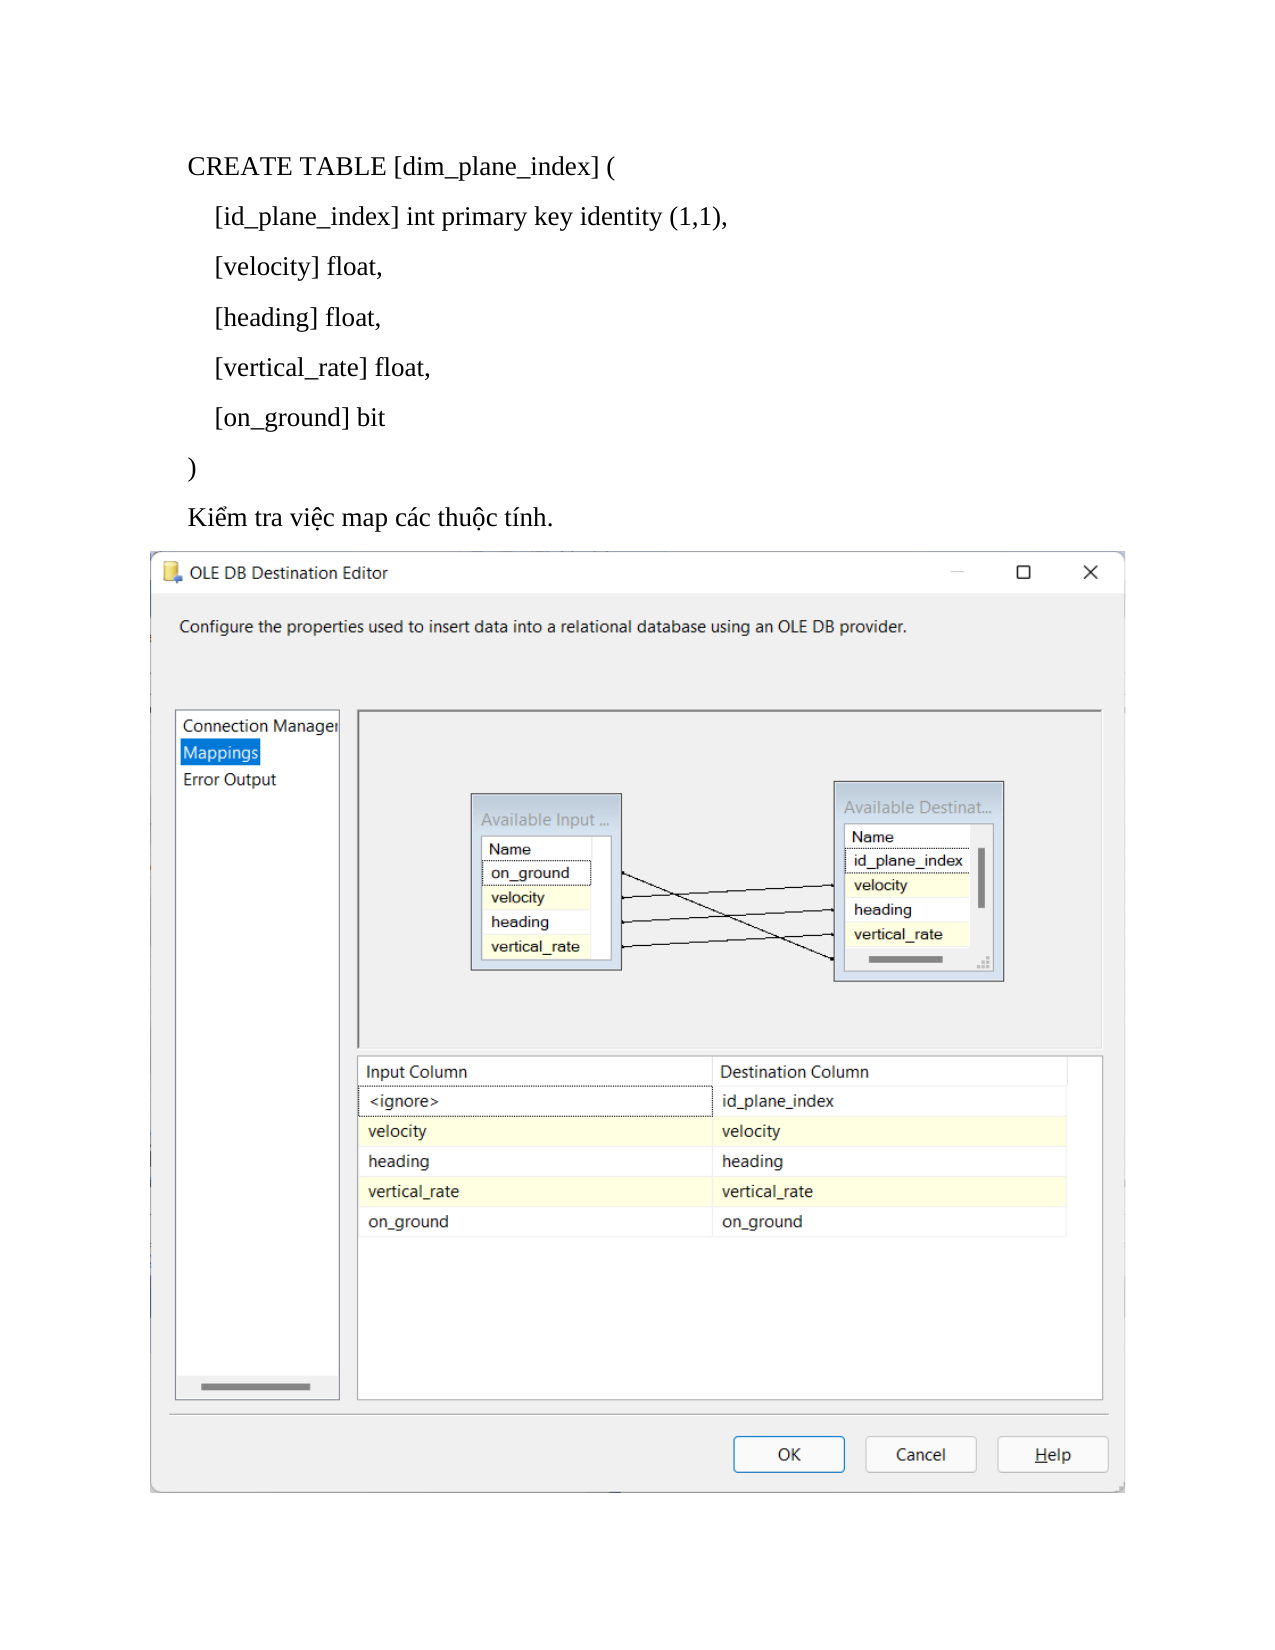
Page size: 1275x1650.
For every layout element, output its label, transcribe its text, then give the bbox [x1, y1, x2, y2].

text [velocity] float, [187, 250, 1125, 282]
text ) [187, 451, 1125, 482]
text [id_plane_index] int primary key identity (1,1), [187, 200, 1125, 231]
picture [150, 551, 1125, 1493]
text [vertical_rate] float, [187, 351, 1125, 382]
text [on_ground] bit [187, 401, 1125, 432]
text CREATE TABLE [dim_plane_index] ( [187, 150, 1125, 181]
text [heading] float, [187, 301, 1125, 332]
text Kiểm tra việc map các thuộc tính. [187, 501, 1125, 533]
